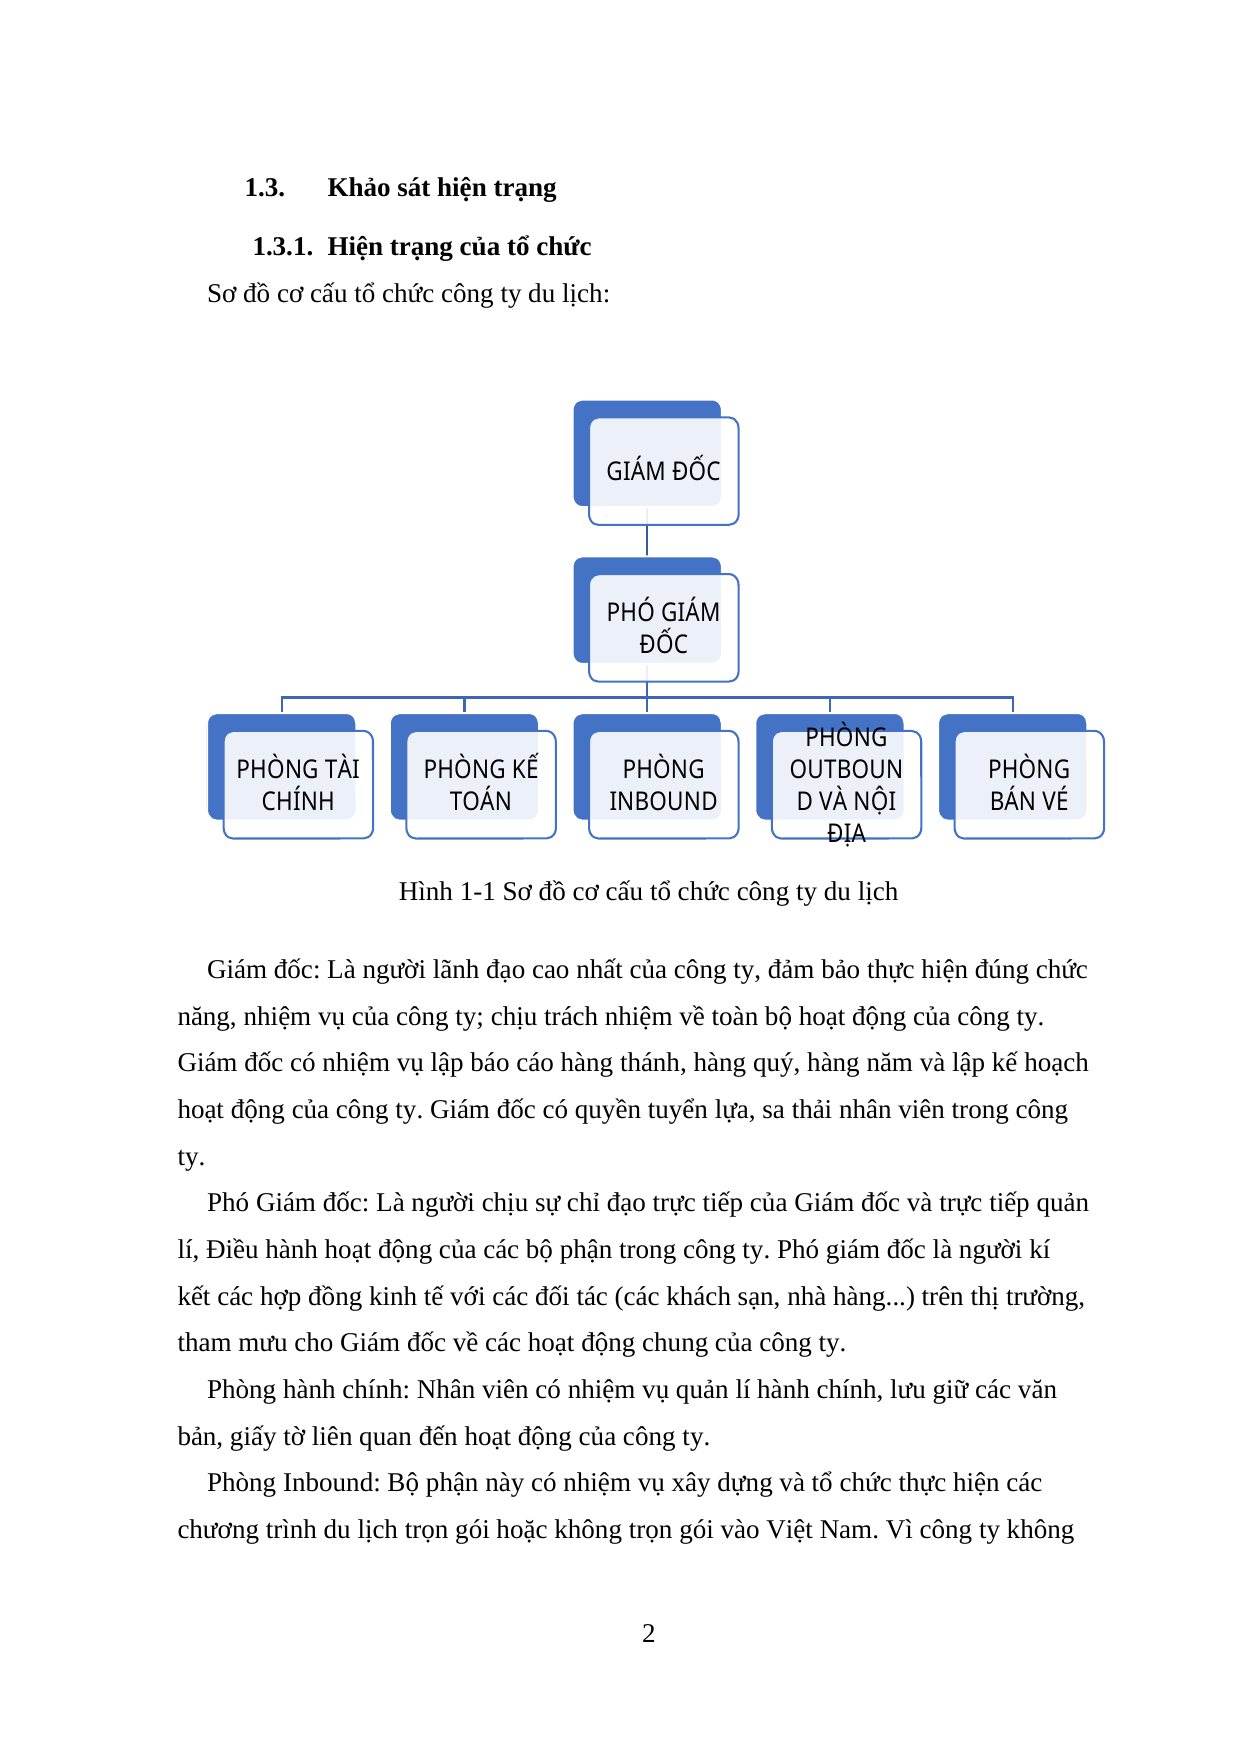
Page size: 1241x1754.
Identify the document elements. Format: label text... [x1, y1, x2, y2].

text Sơ đồ cơ cấu tổ chức công ty du lịch: [177, 277, 1090, 308]
subtitle Khảo sát hiện trạng [215, 171, 1090, 202]
text Phòng hành chính: Nhân viên có nhiệm vụ quản lí hành chính, lưu giữ các văn bản, giấy tờ liên quan đến hoạt động của công ty. [177, 1373, 1090, 1451]
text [177, 1466, 1090, 1544]
subtitle Hiện trạng của tổ chức [252, 230, 1090, 261]
text Phó Giám đốc: Là người chịu sự chỉ đạo trực tiếp của Giám đốc và trực tiếp quản lí, Điều hành hoạt động của các bộ phận trong công ty. Phó giám đốc là người kí kết các hợp đồng kinh tế với các đối tác (các khách sạn, nhà hàng...) trên thị trường, tham mưu cho Giám đốc về các hoạt động chung của công ty. [177, 1186, 1090, 1358]
text Giám đốc: Là người lãnh đạo cao nhất của công ty, đảm bảo thực hiện đúng chức năng, nhiệm vụ của công ty; chịu trách nhiệm về toàn bộ hoạt động của công ty. Giám đốc có nhiệm vụ lập báo cáo hàng thánh, hàng quý, hàng năm và lập kế hoạch hoạt động của công ty. Giám đốc có quyền tuyển lựa, sa thải nhân viên trong công ty. [177, 953, 1090, 1171]
text Hình 1-1 Sơ đồ cơ cấu tổ chức công ty du lịch [177, 875, 1090, 906]
